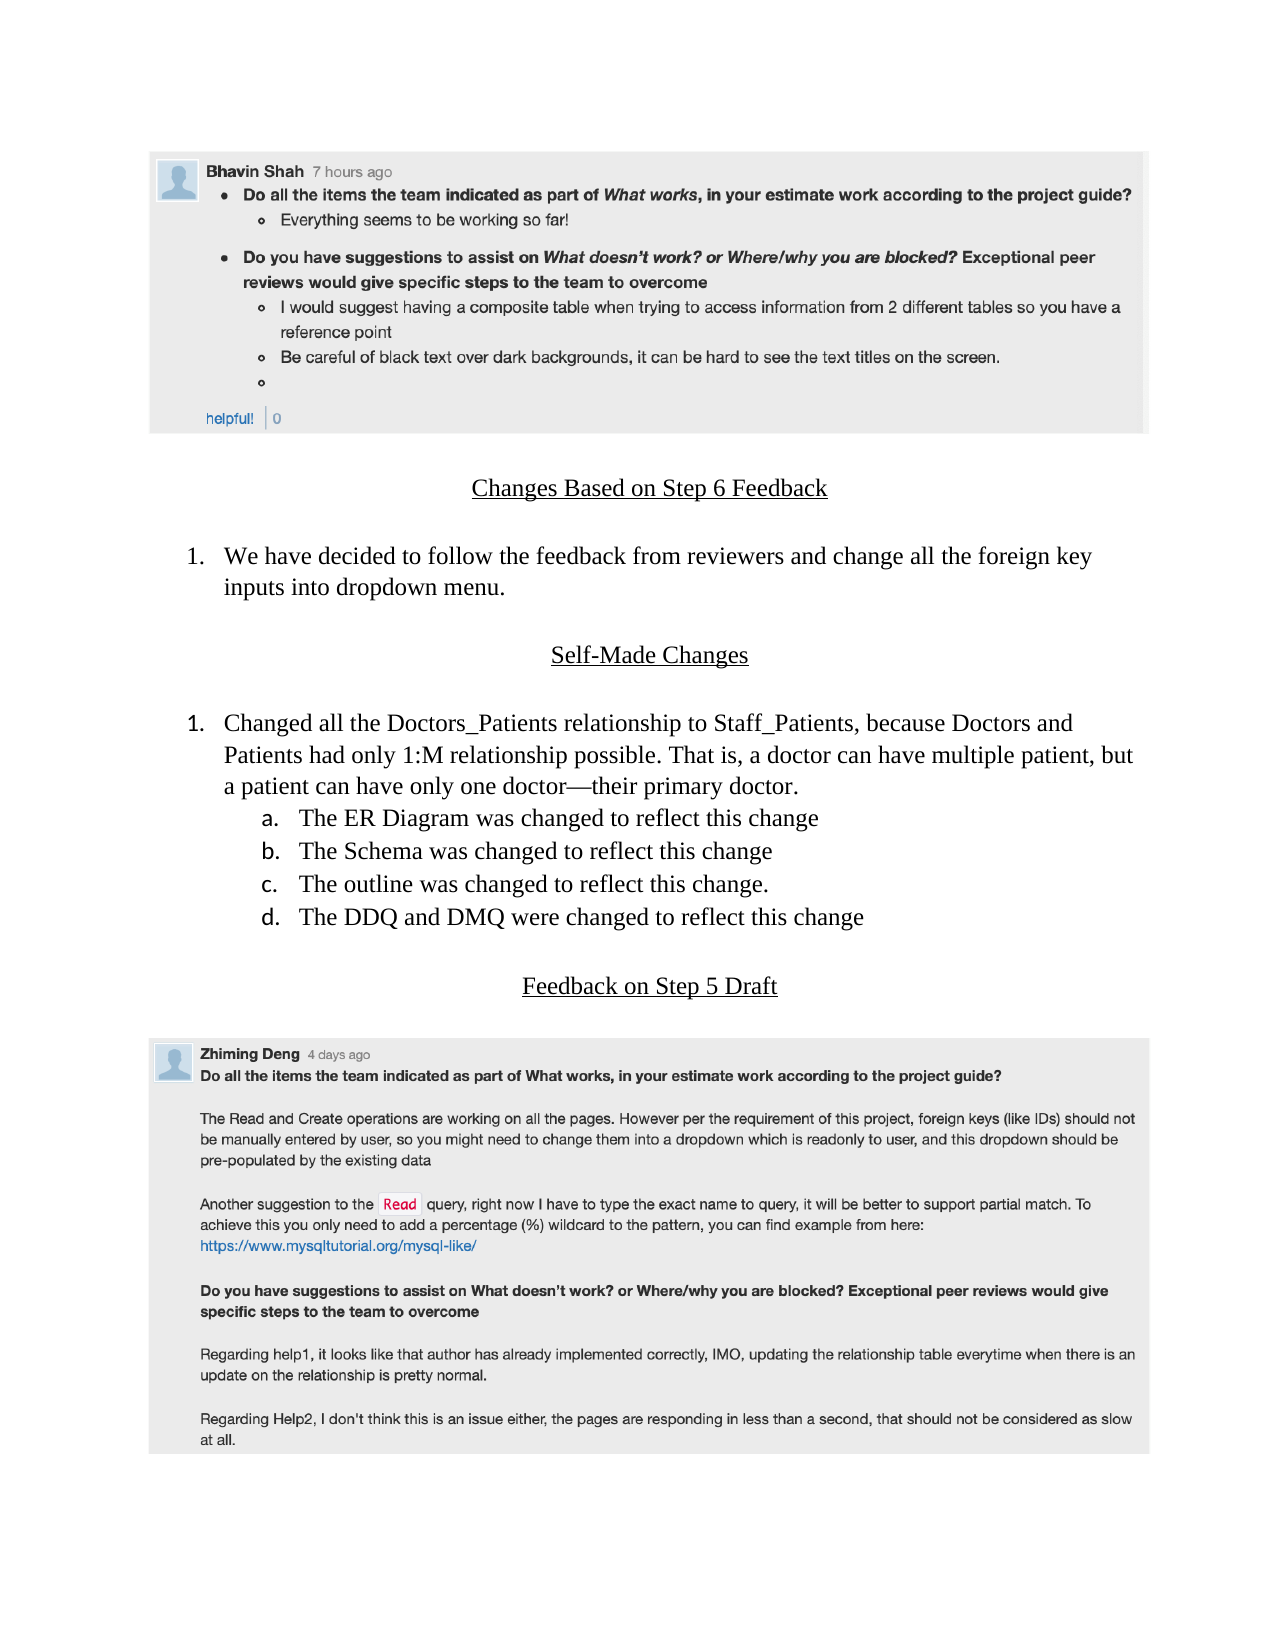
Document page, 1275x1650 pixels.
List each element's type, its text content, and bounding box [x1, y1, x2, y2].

text Feedback on Step 5 Draft [148, 971, 1151, 1000]
picture [148, 151, 1151, 434]
list We have decided to follow the feedback from reviewers and change all the foreign key inputs into dropdown menu. [186, 541, 1151, 601]
list The outline was changed to reflect this change. [261, 868, 1151, 899]
list The Schema was changed to reflect this change [261, 835, 1151, 866]
picture [148, 1038, 1151, 1454]
text Changes Based on Step 6 Feedback [148, 473, 1151, 502]
list The DDQ and DMQ were changed to reflect this change [261, 901, 1151, 932]
list The ER Diagram was changed to reflect this change [261, 802, 1151, 833]
text Self-Made Changes [148, 640, 1151, 668]
list Changed all the Doctors_Patients relationship to Staff_Patients, because Doctors and Patients had only 1:M relationship possible. That is, a doctor can have multiple patient, but a patient can have only one doctor—their primary doctor. [186, 708, 1151, 800]
